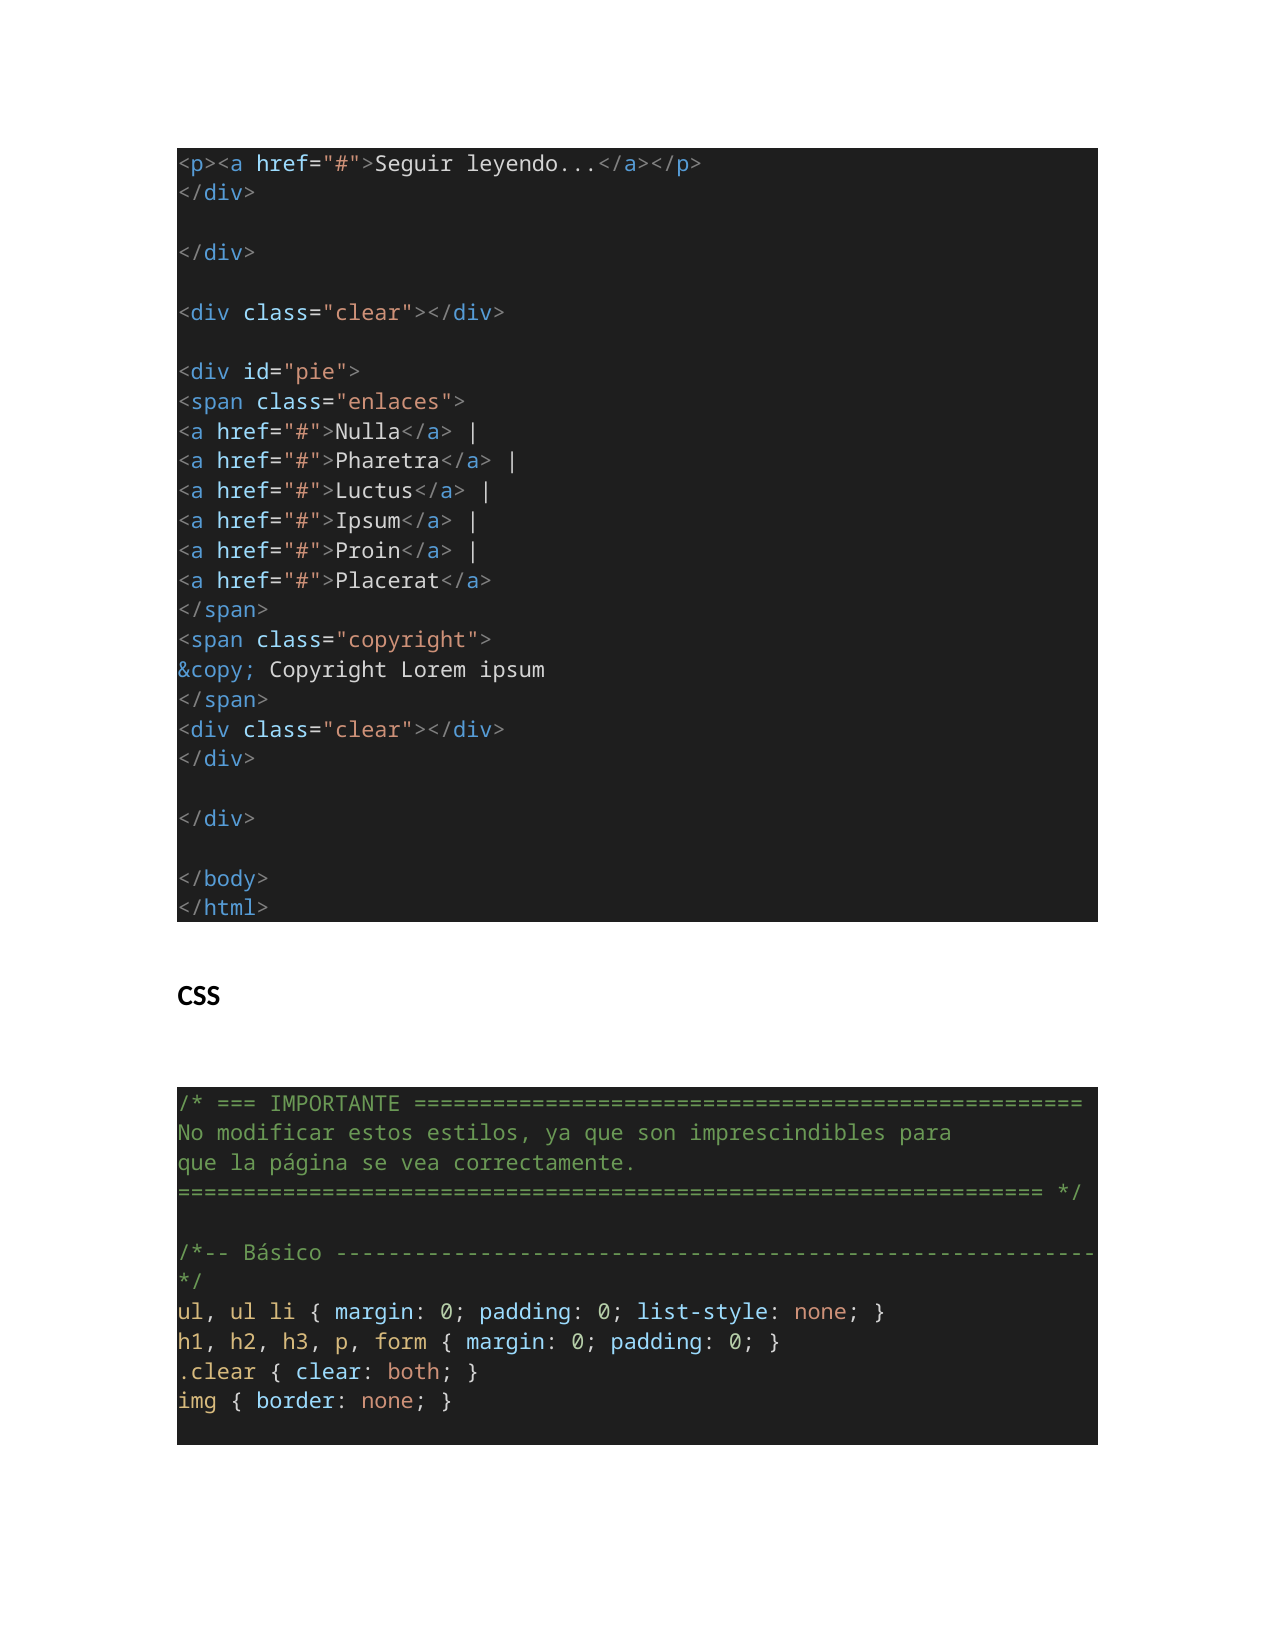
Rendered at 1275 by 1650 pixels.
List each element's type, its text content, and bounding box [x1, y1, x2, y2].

text </div> [177, 743, 1098, 773]
text <p><a href="#">Seguir leyendo...</a></p> [177, 148, 1098, 177]
text <div class="clear"></div> [177, 714, 1098, 743]
text </span> [177, 594, 1098, 624]
text ================================================================== */ [177, 1177, 1098, 1207]
text CSS [177, 977, 1098, 1013]
text <div id="pie"> [177, 356, 1098, 386]
text </div> [177, 803, 1098, 833]
text /* === IMPORTANTE =================================================== [177, 1087, 1098, 1117]
text &copy; Copyright Lorem ipsum [177, 654, 1098, 684]
text </div> [177, 237, 1098, 267]
text <a href="#">Luctus</a> | [177, 475, 1098, 505]
text No modificar estos estilos, ya que son imprescindibles para [177, 1117, 1098, 1147]
text <div class="clear"></div> [177, 297, 1098, 326]
text </body> [177, 863, 1098, 892]
text <a href="#">Pharetra</a> | [177, 446, 1098, 475]
text .clear { clear: both; } [177, 1356, 1098, 1385]
text </div> [177, 177, 1098, 207]
text <span class="copyright"> [177, 624, 1098, 654]
text </html> [177, 892, 1098, 922]
text </span> [177, 684, 1098, 714]
text que la página se vea correctamente. [177, 1147, 1098, 1177]
text h1, h2, h3, p, form { margin: 0; padding: 0; } [177, 1326, 1098, 1356]
text <a href="#">Proin</a> | [177, 535, 1098, 565]
text img { border: none; } [177, 1385, 1098, 1415]
text <a href="#">Nulla</a> | [177, 416, 1098, 446]
text <span class="enlaces"> [177, 386, 1098, 416]
text /*-- Básico ----------------------------------------------------------*/ [177, 1236, 1098, 1296]
text <a href="#">Ipsum</a> | [177, 505, 1098, 535]
text <a href="#">Placerat</a> [177, 565, 1098, 594]
text ul, ul li { margin: 0; padding: 0; list-style: none; } [177, 1296, 1098, 1326]
